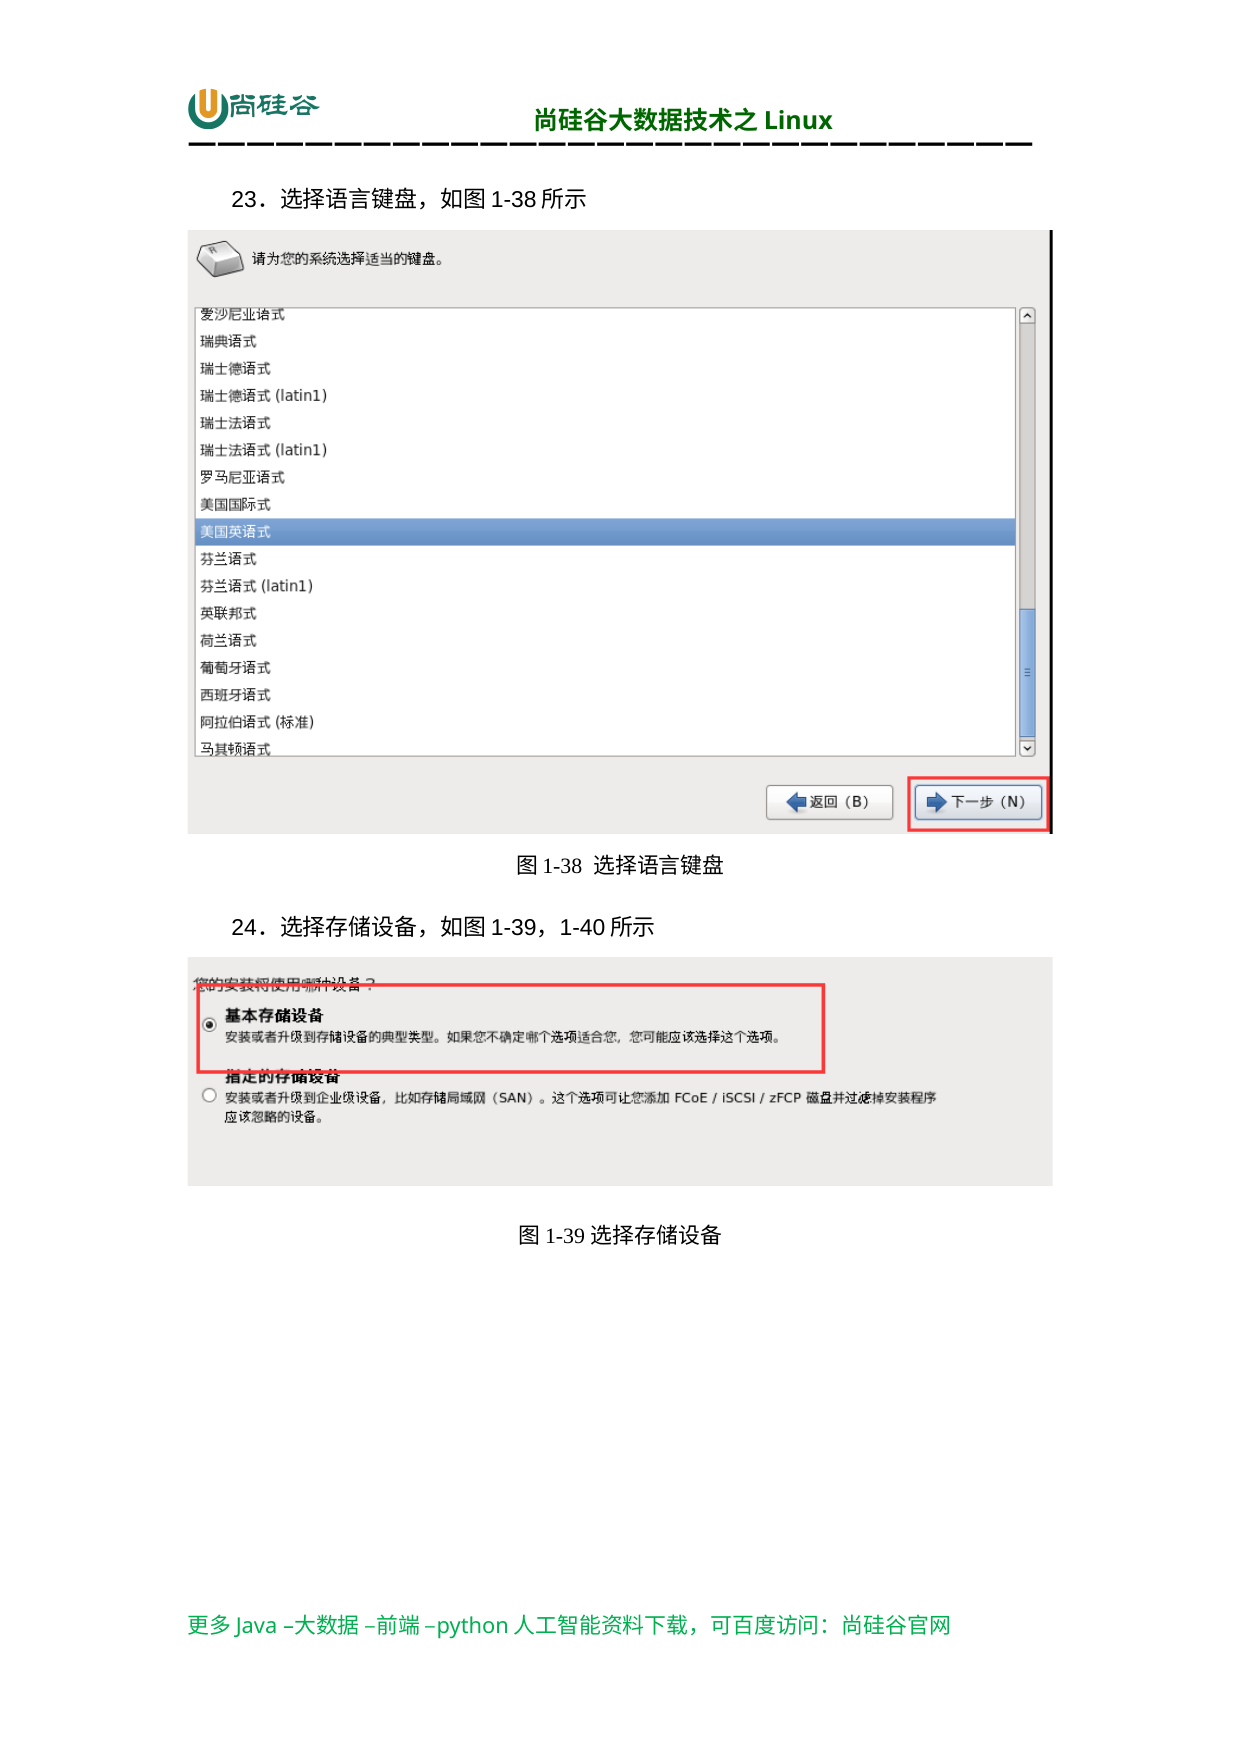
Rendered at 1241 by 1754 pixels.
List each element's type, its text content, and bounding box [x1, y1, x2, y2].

picture [187, 88, 321, 130]
text 图1-39 选择存储设备 [187, 1218, 1053, 1250]
text 23．选择语言键盘，如图1-38所示 [231, 165, 1053, 230]
picture [187, 230, 1053, 834]
text 24．选择存储设备，如图1-39，1-40所示 [231, 893, 1053, 957]
text 图1-38 选择语言键盘 [187, 847, 1053, 880]
picture [187, 957, 1053, 1186]
